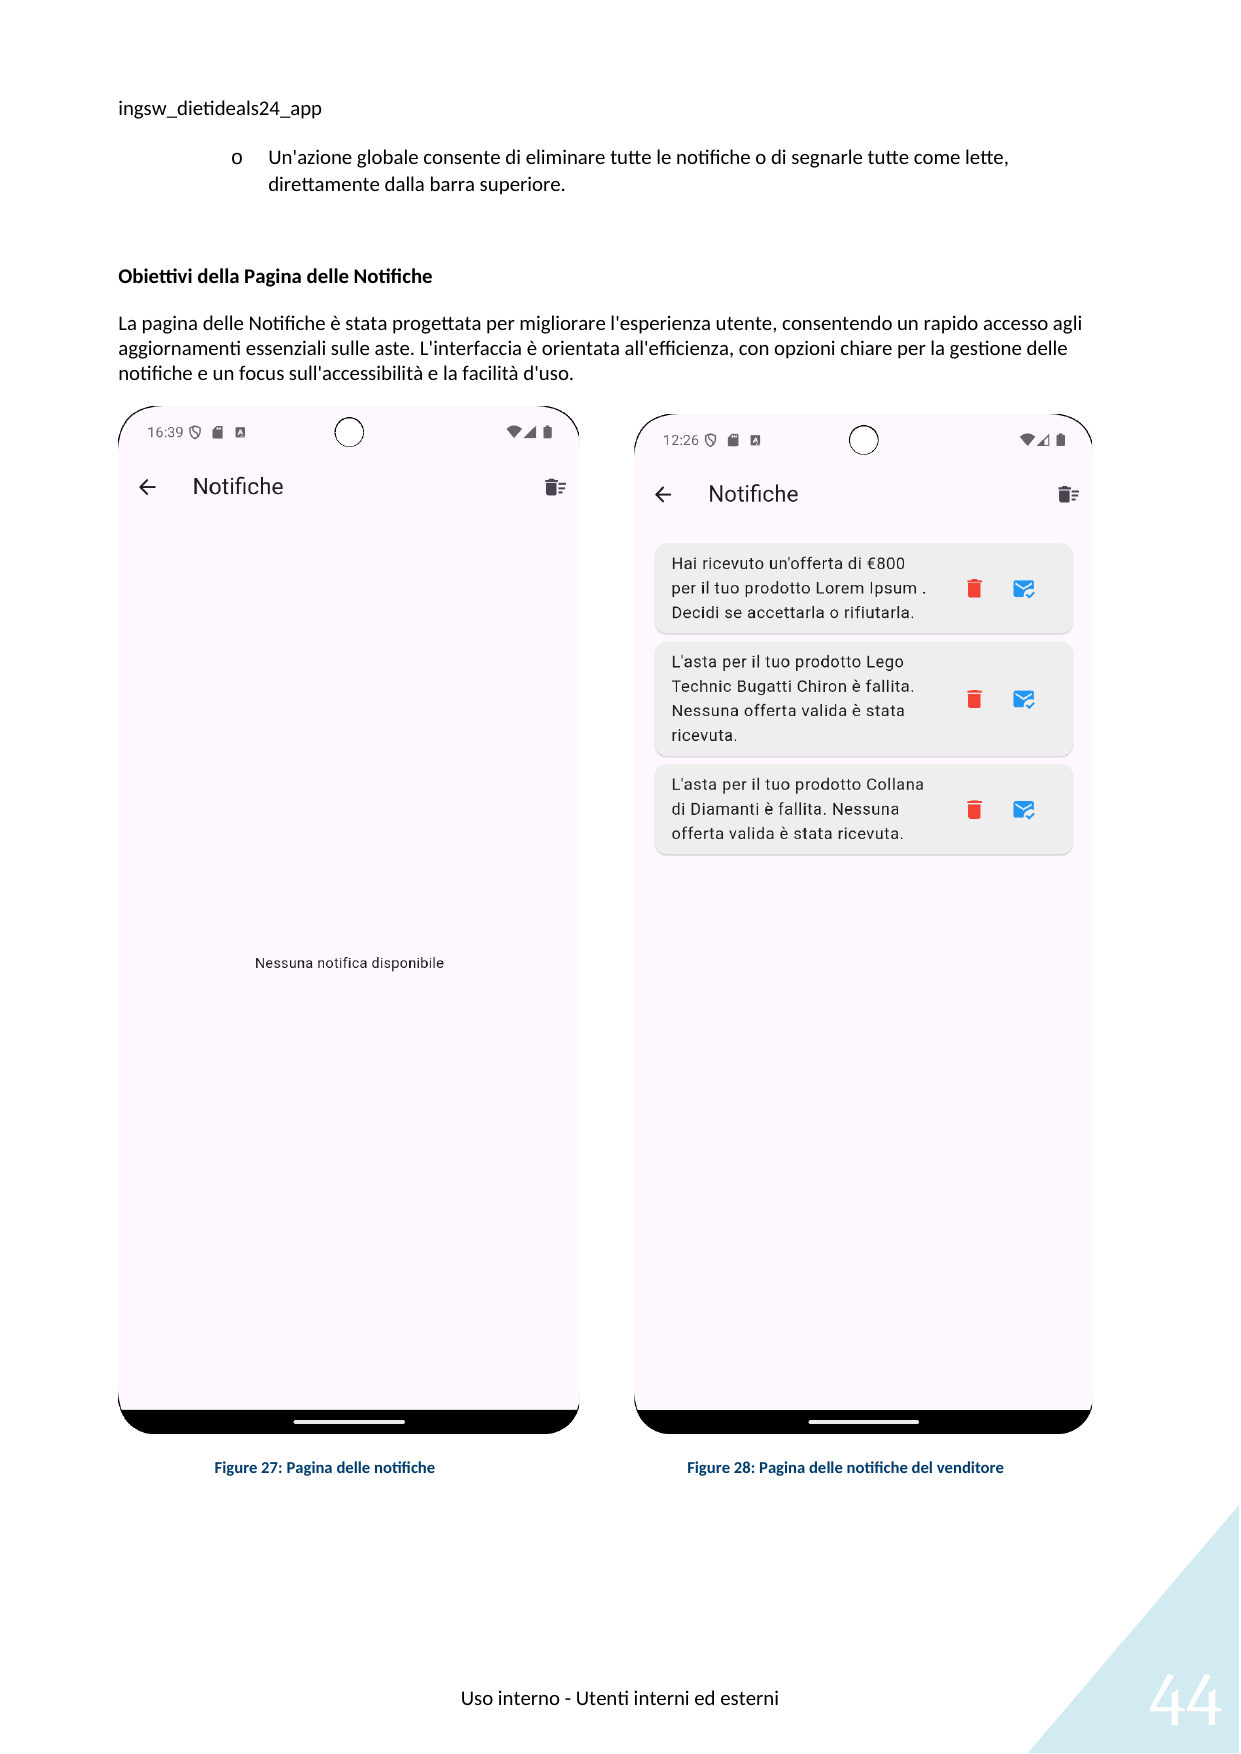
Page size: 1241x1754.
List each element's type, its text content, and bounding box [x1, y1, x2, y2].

picture [634, 414, 1093, 1434]
picture [118, 406, 580, 1434]
text Obiettivi della Pagina delle Notifiche [118, 263, 1122, 289]
list Un'azione globale consente di eliminare tutte le notifiche o di segnarle tutte come lette, direttamente dalla barra superiore. [231, 144, 1122, 196]
text La pagina delle Notifiche è stata progettata per migliorare l'esperienza utente, consentendo un rapido accesso agli aggiornamenti essenziali sulle aste. L'interfaccia è orientata all'efficienza, con opzioni chiare per la gestione delle notifiche e un focus sull'accessibilità e la facilità d'uso. [118, 310, 1122, 386]
text Figure 27: Pagina delle notifiche Figure 28: Pagina delle notifiche del venditore [192, 1457, 1122, 1477]
